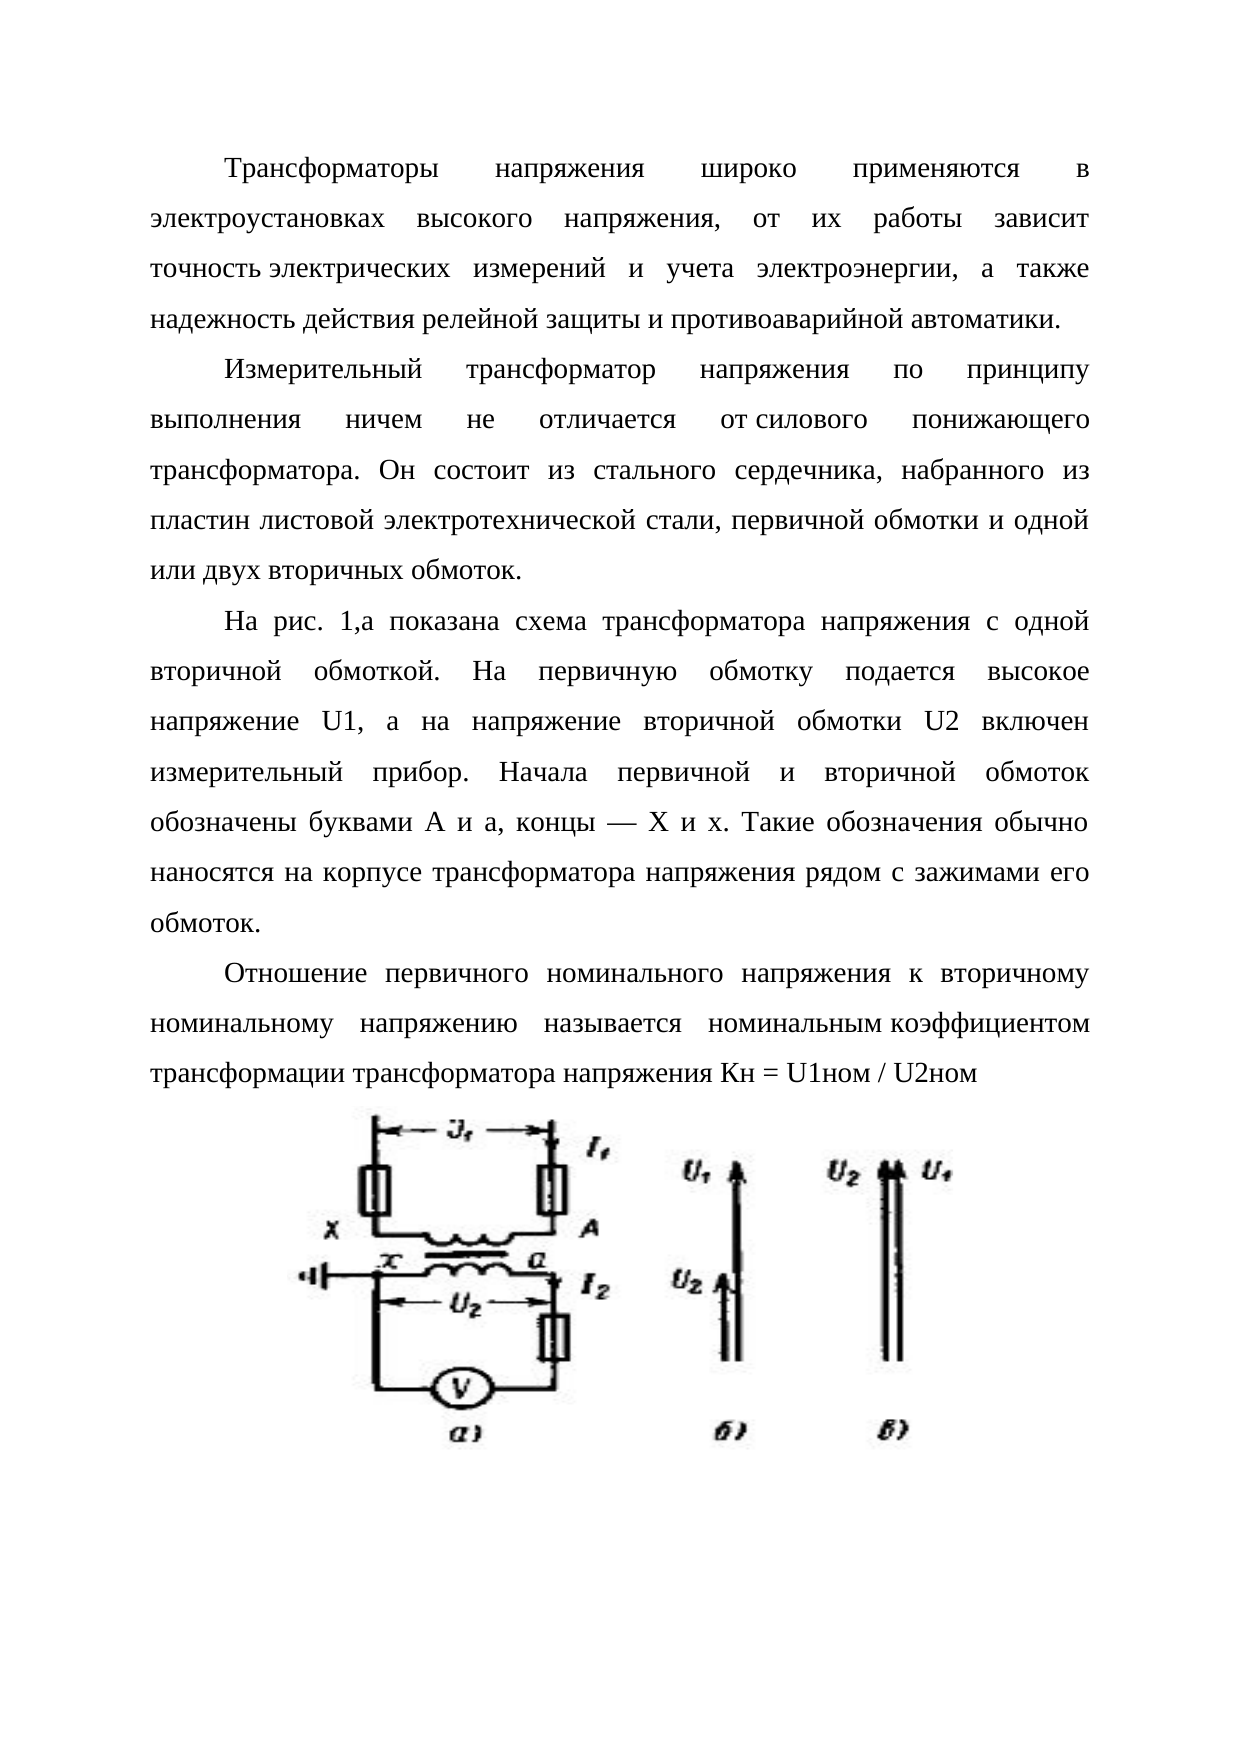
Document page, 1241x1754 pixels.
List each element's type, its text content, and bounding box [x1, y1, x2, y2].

text Измерительный трансформатор напряжения по принципу выполнения ничем не отличается от силового понижающего трансформатора. Он состоит из стального сердечника, набранного из пластин листовой электротехнической стали, первичной обмотки и одной или двух вторичных обмоток. [150, 351, 1090, 586]
picture [287, 1106, 954, 1463]
text На рис. 1,а показана схема трансформатора напряжения с одной вторичной обмоткой. На первичную обмотку подается высокое напряжение U1, а на напряжение вторичной обмотки U2 включен измерительный прибор. Начала первичной и вторичной обмоток обозначены буквами А и а, концы — X и х. Такие обозначения обычно наносятся на корпусе трансформатора напряжения рядом с зажимами его обмоток. [150, 603, 1090, 938]
text Трансформаторы напряжения широко применяются в электроустановках высокого напряжения, от их работы зависит точность электрических измерений и учета электроэнергии, а также надежность действия релейной защиты и противоаварийной автоматики. [150, 150, 1090, 334]
text Отношение первичного номинального напряжения к вторичному номинальному напряжению называется номинальным коэффициентом трансформации трансформатора напряжения Кн = U1ном / U2ном [150, 955, 1090, 1089]
